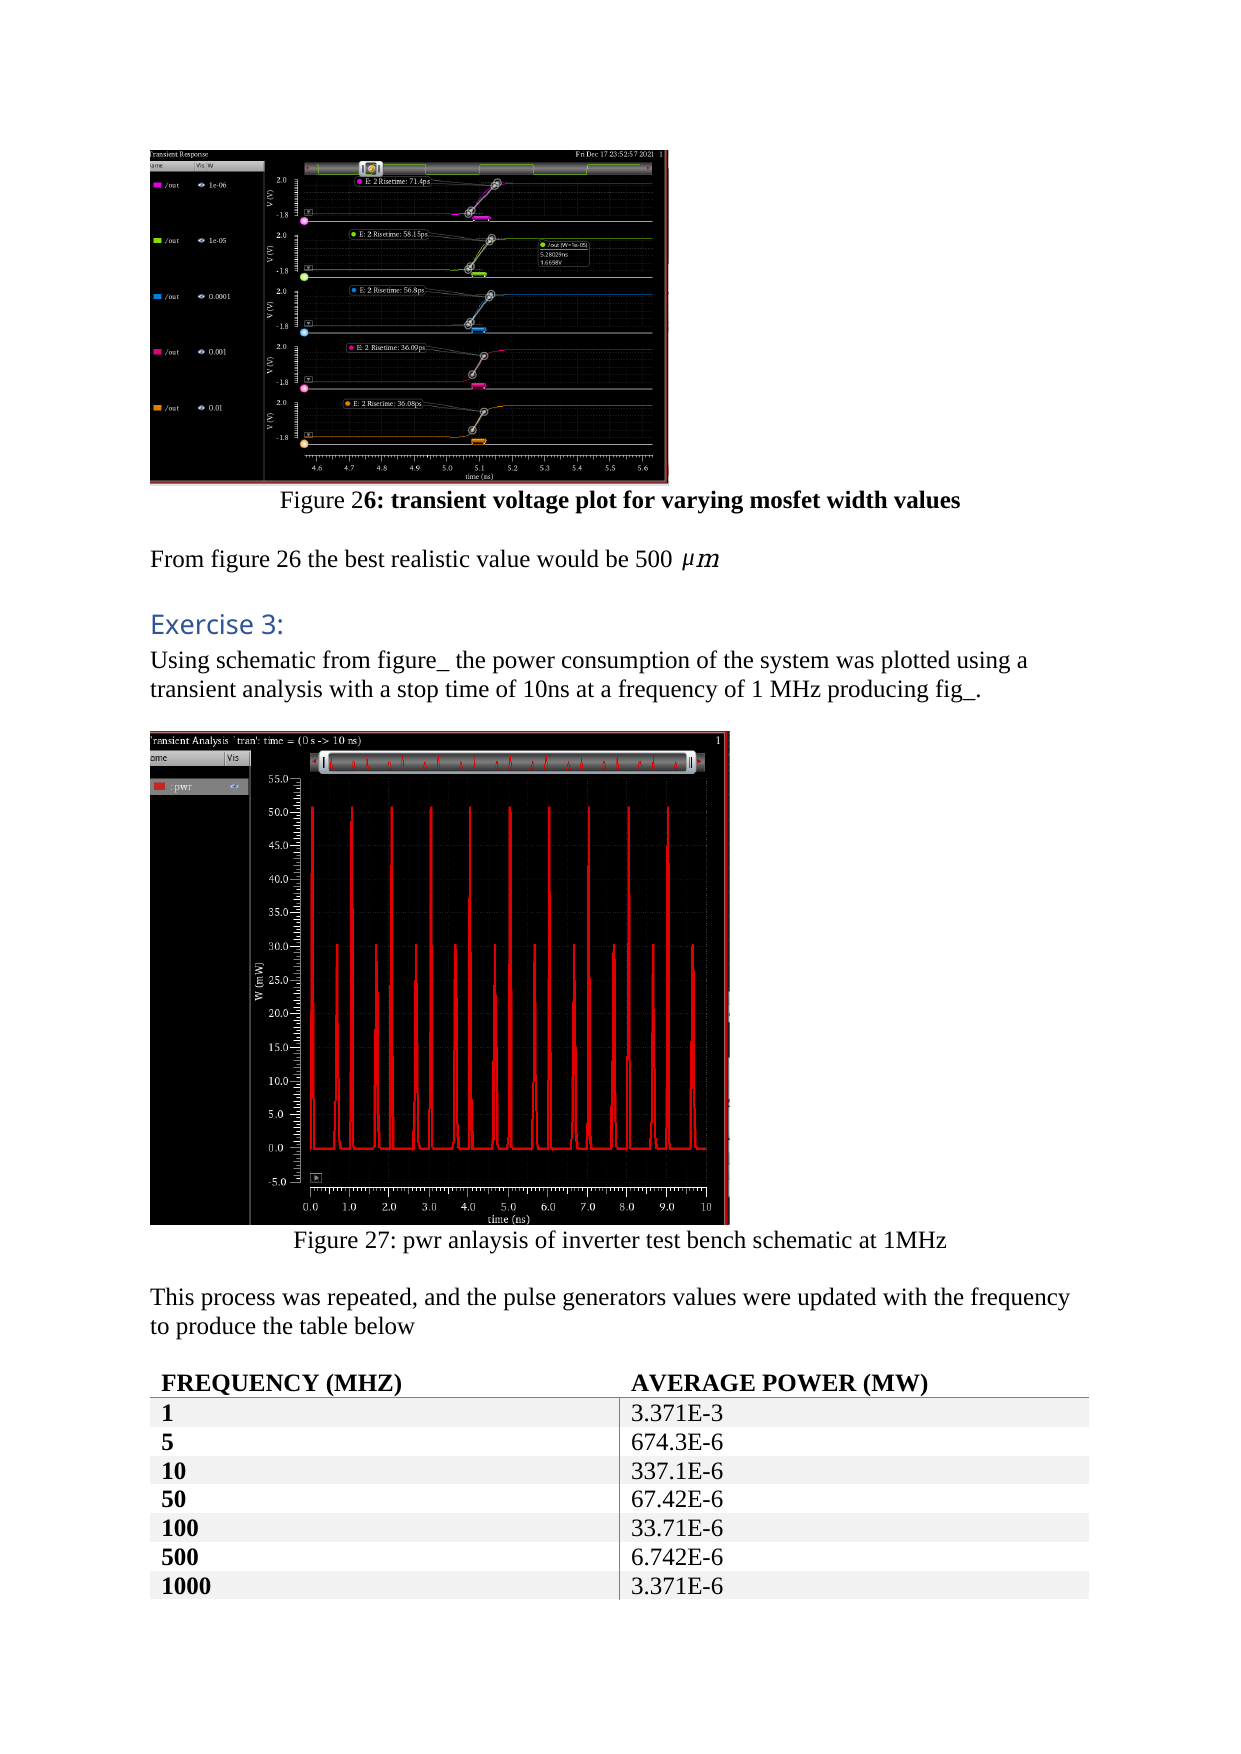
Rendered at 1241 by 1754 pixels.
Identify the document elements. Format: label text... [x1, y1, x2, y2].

table_cell 67.42E-6 [620, 1485, 1089, 1513]
text Using schematic from figure_ the power consumption of the system was plotted using a transient analysis with a stop time of 10ns at a frequency of 1 MHz producing fig_. [150, 646, 1090, 703]
table_cell 5 [150, 1427, 619, 1456]
text Figure 27: pwr anlaysis of inverter test bench schematic at 1MHz [150, 1225, 1090, 1253]
text Figure 26: transient voltage plot for varying mosfet width values [150, 485, 1090, 514]
table_cell 1 [150, 1398, 619, 1427]
table_header Frequency (mhZ) [150, 1369, 619, 1397]
table_cell 50 [150, 1485, 619, 1513]
table_cell 33.71E-6 [620, 1513, 1089, 1542]
picture [150, 731, 730, 1225]
table_cell 3.371E-3 [620, 1398, 1089, 1427]
subtitle Exercise 3: [150, 606, 1090, 643]
table_cell 3.371E-6 [620, 1571, 1089, 1599]
table_cell 500 [150, 1542, 619, 1571]
table_cell 337.1E-6 [620, 1456, 1089, 1484]
table_header average power (µW) [620, 1369, 1089, 1397]
text This process was repeated, and the pulse generators values were updated with the frequency to produce the table below [150, 1282, 1090, 1340]
table_cell 1000 [150, 1571, 619, 1599]
table_cell 10 [150, 1456, 619, 1484]
table_cell 6.742E-6 [620, 1542, 1089, 1571]
text From figure 26 the best realistic value would be 500 m [150, 543, 1090, 573]
table_cell 100 [150, 1513, 619, 1542]
picture [150, 150, 669, 486]
table_cell 674.3E-6 [620, 1427, 1089, 1456]
